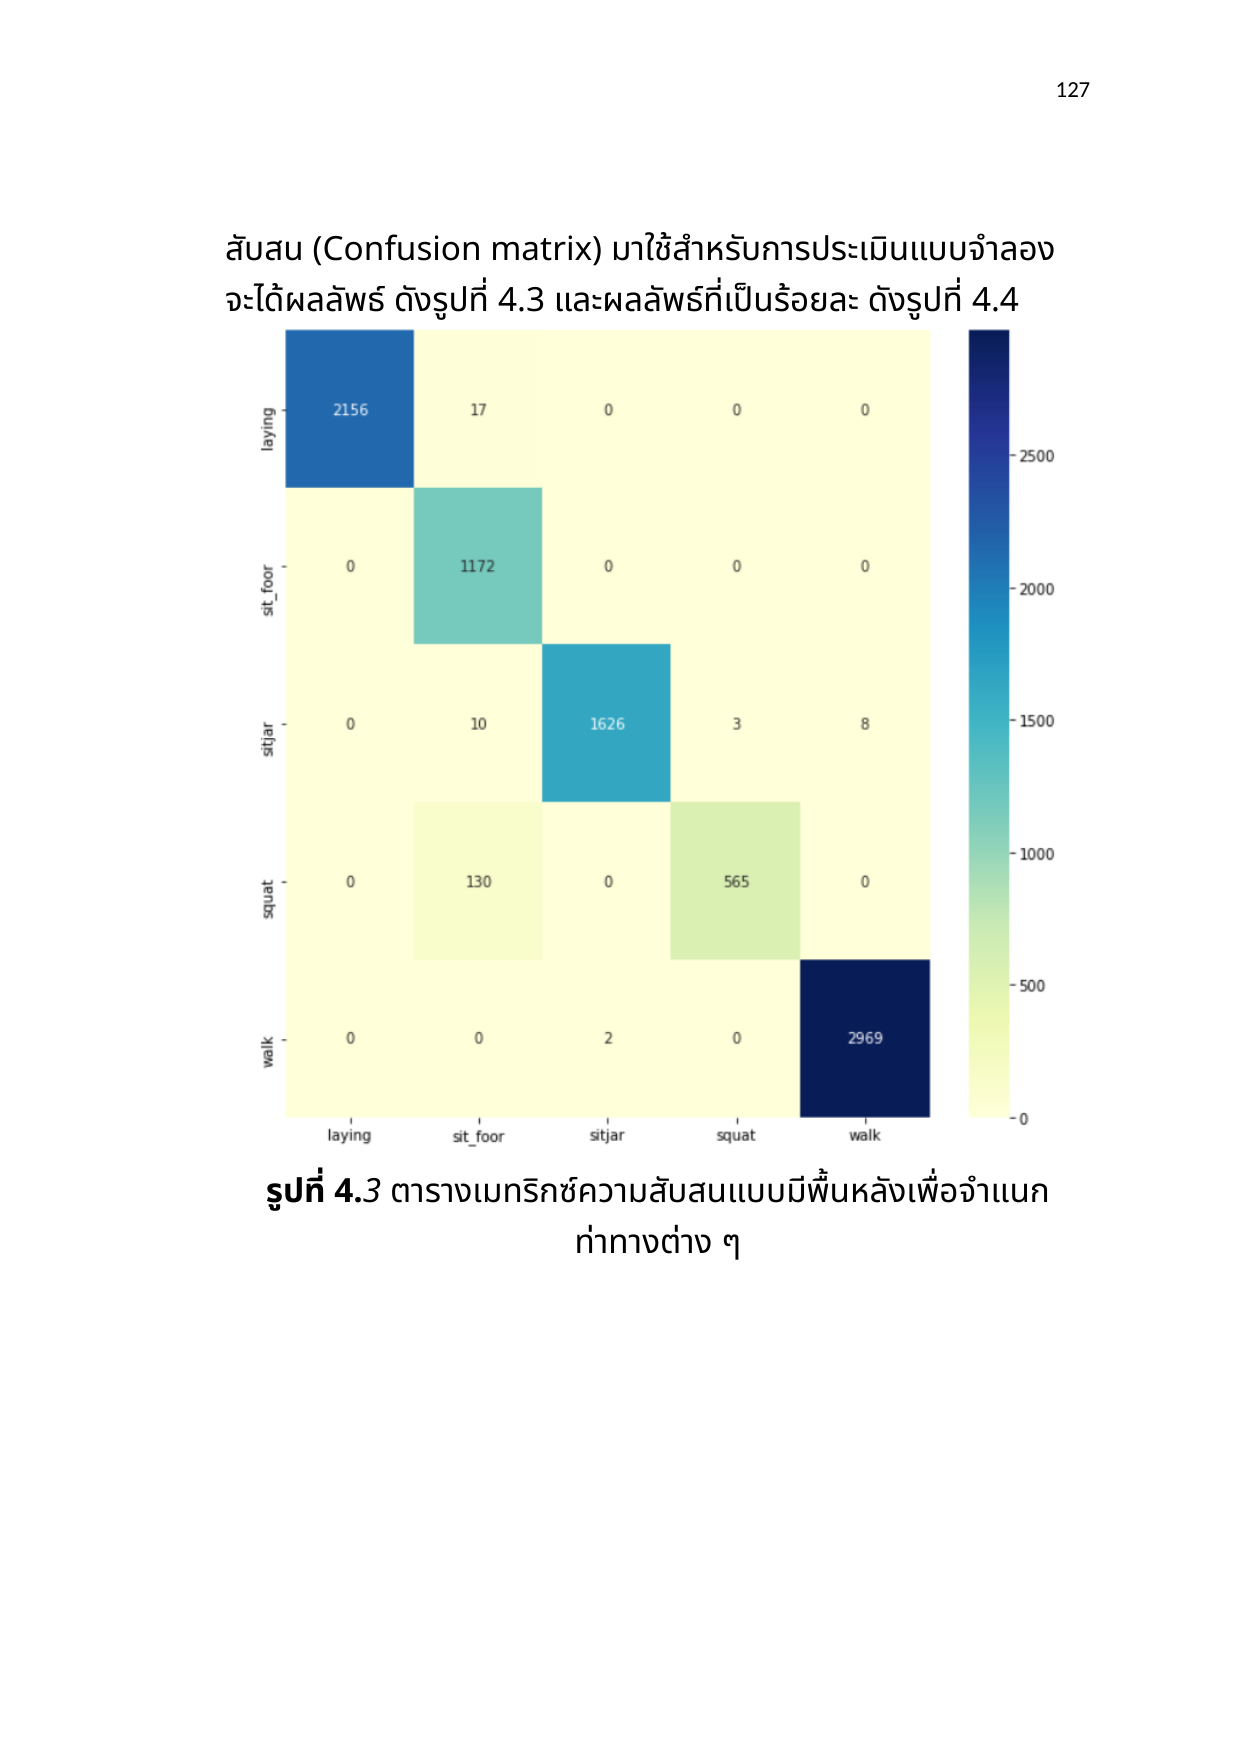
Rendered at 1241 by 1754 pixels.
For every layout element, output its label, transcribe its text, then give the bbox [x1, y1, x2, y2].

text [225, 225, 1090, 326]
text รูปที่ 4.3 ตารางเมทริกซ์ความสับสนแบบมีพื้นหลังเพื่อจำแนกท่าทางต่าง ๆ [225, 1167, 1090, 1268]
picture [252, 326, 1063, 1149]
